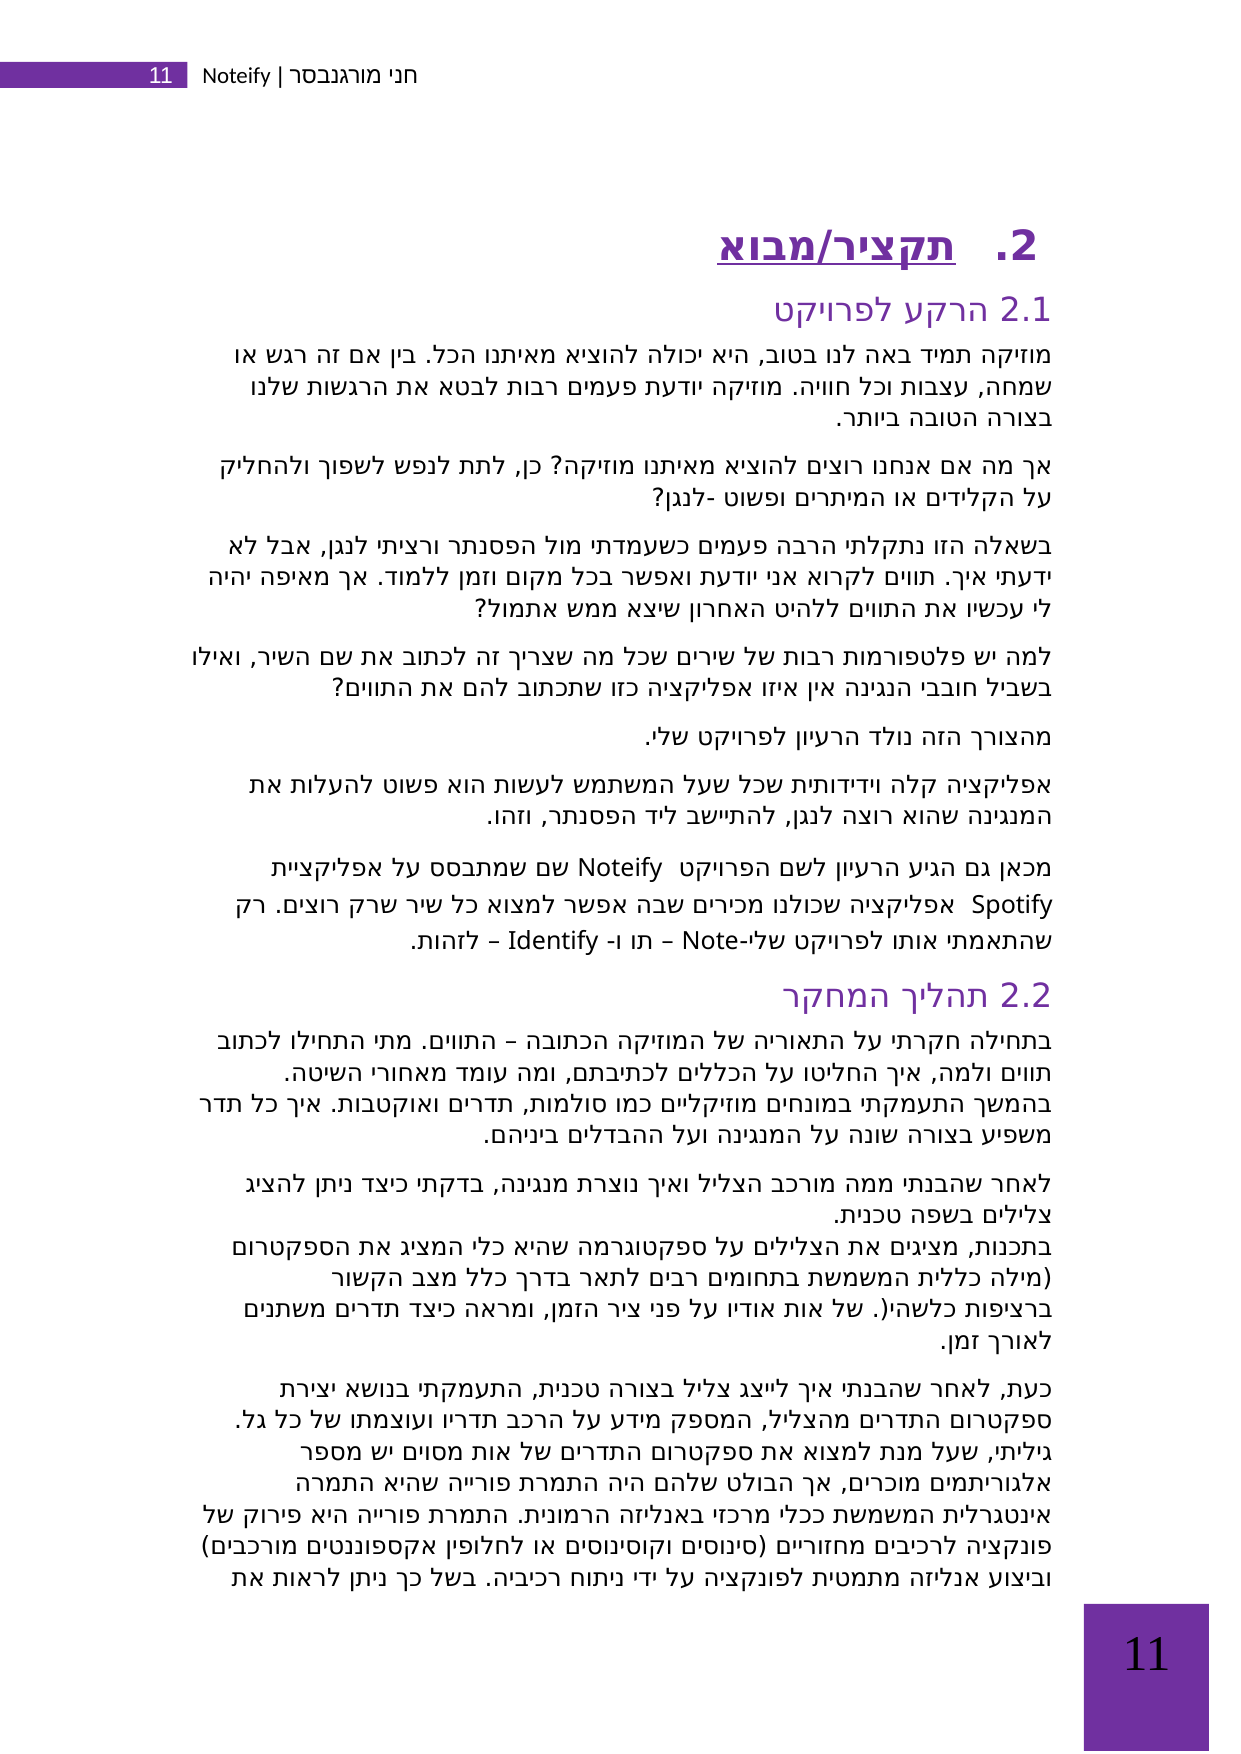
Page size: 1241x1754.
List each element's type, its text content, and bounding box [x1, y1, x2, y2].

subtitle 2.2 תהליך המחקר [187, 976, 1053, 1015]
text מוזיקה תמיד באה לנו בטוב, היא יכולה להוציא מאיתנו הכל. בין אם זה רגש או שמחה, עצבות וכל חוויה. מוזיקה יודעת פעמים רבות לבטא את הרגשות שלנו בצורה הטובה ביותר. [187, 341, 1053, 433]
text בשאלה הזו נתקלתי הרבה פעמים כשעמדתי מול הפסנתר ורציתי לנגן, אבל לא ידעתי איך. תווים לקרוא אני יודעת ואפשר בכל מקום וזמן ללמוד. אך מאיפה יהיה לי עכשיו את התווים ללהיט האחרון שיצא ממש אתמול? [187, 531, 1053, 623]
text אפליקציה קלה וידידותית שכל שעל המשתמש לעשות הוא פשוט להעלות את המנגינה שהוא רוצה לנגן, להתיישב ליד הפסנתר, וזהו. [187, 770, 1053, 831]
text מכאן גם הגיע הרעיון לשם הפרויקט Noteify שם שמתבסס על אפליקציית Spotify אפליקציה שכולנו מכירים שבה אפשר למצוא כל שיר שרק רוצים. רק שהתאמתי אותו לפרויקט שלי-Note – תו ו- Identify – לזהות. [187, 849, 1053, 957]
text מהצורך הזה נולד הרעיון לפרויקט שלי. [187, 722, 1053, 751]
subtitle 2.1 הרקע לפרויקט [187, 290, 1053, 329]
text אך מה אם אנחנו רוצים להוציא מאיתנו מוזיקה? כן, לתת לנפש לשפוך ולהחליק על הקלידים או המיתרים ופשוט -לנגן? [187, 452, 1053, 512]
text לאחר שהבנתי ממה מורכב הצליל ואיך נוצרת מנגינה, בדקתי כיצד ניתן להציג צלילים בשפה טכנית. בתכנות, מציגים את הצלילים על ספקטוגרמה שהיא כלי המציג את הספקטרום (מילה כללית המשמשת בתחומים רבים לתאר בדרך כלל מצב הקשור ברציפות כלשהי(. של אות אודיו על פני ציר הזמן, ומראה כיצד תדרים משתנים לאורך זמן. [187, 1169, 1053, 1355]
subtitle תקציר/מבוא [187, 221, 994, 270]
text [187, 1374, 1053, 1592]
text בתחילה חקרתי על התאוריה של המוזיקה הכתובה – התווים. מתי התחילו לכתוב תווים ולמה, איך החליטו על הכללים לכתיבתם, ומה עומד מאחורי השיטה. בהמשך התעמקתי במונחים מוזיקליים כמו סולמות, תדרים ואוקטבות. איך כל תדר משפיע בצורה שונה על המנגינה ועל ההבדלים ביניהם. [187, 1026, 1053, 1150]
text למה יש פלטפורמות רבות של שירים שכל מה שצריך זה לכתוב את שם השיר, ואילו בשביל חובבי הנגינה אין איזו אפליקציה כזו שתכתוב להם את התווים? [187, 642, 1053, 703]
